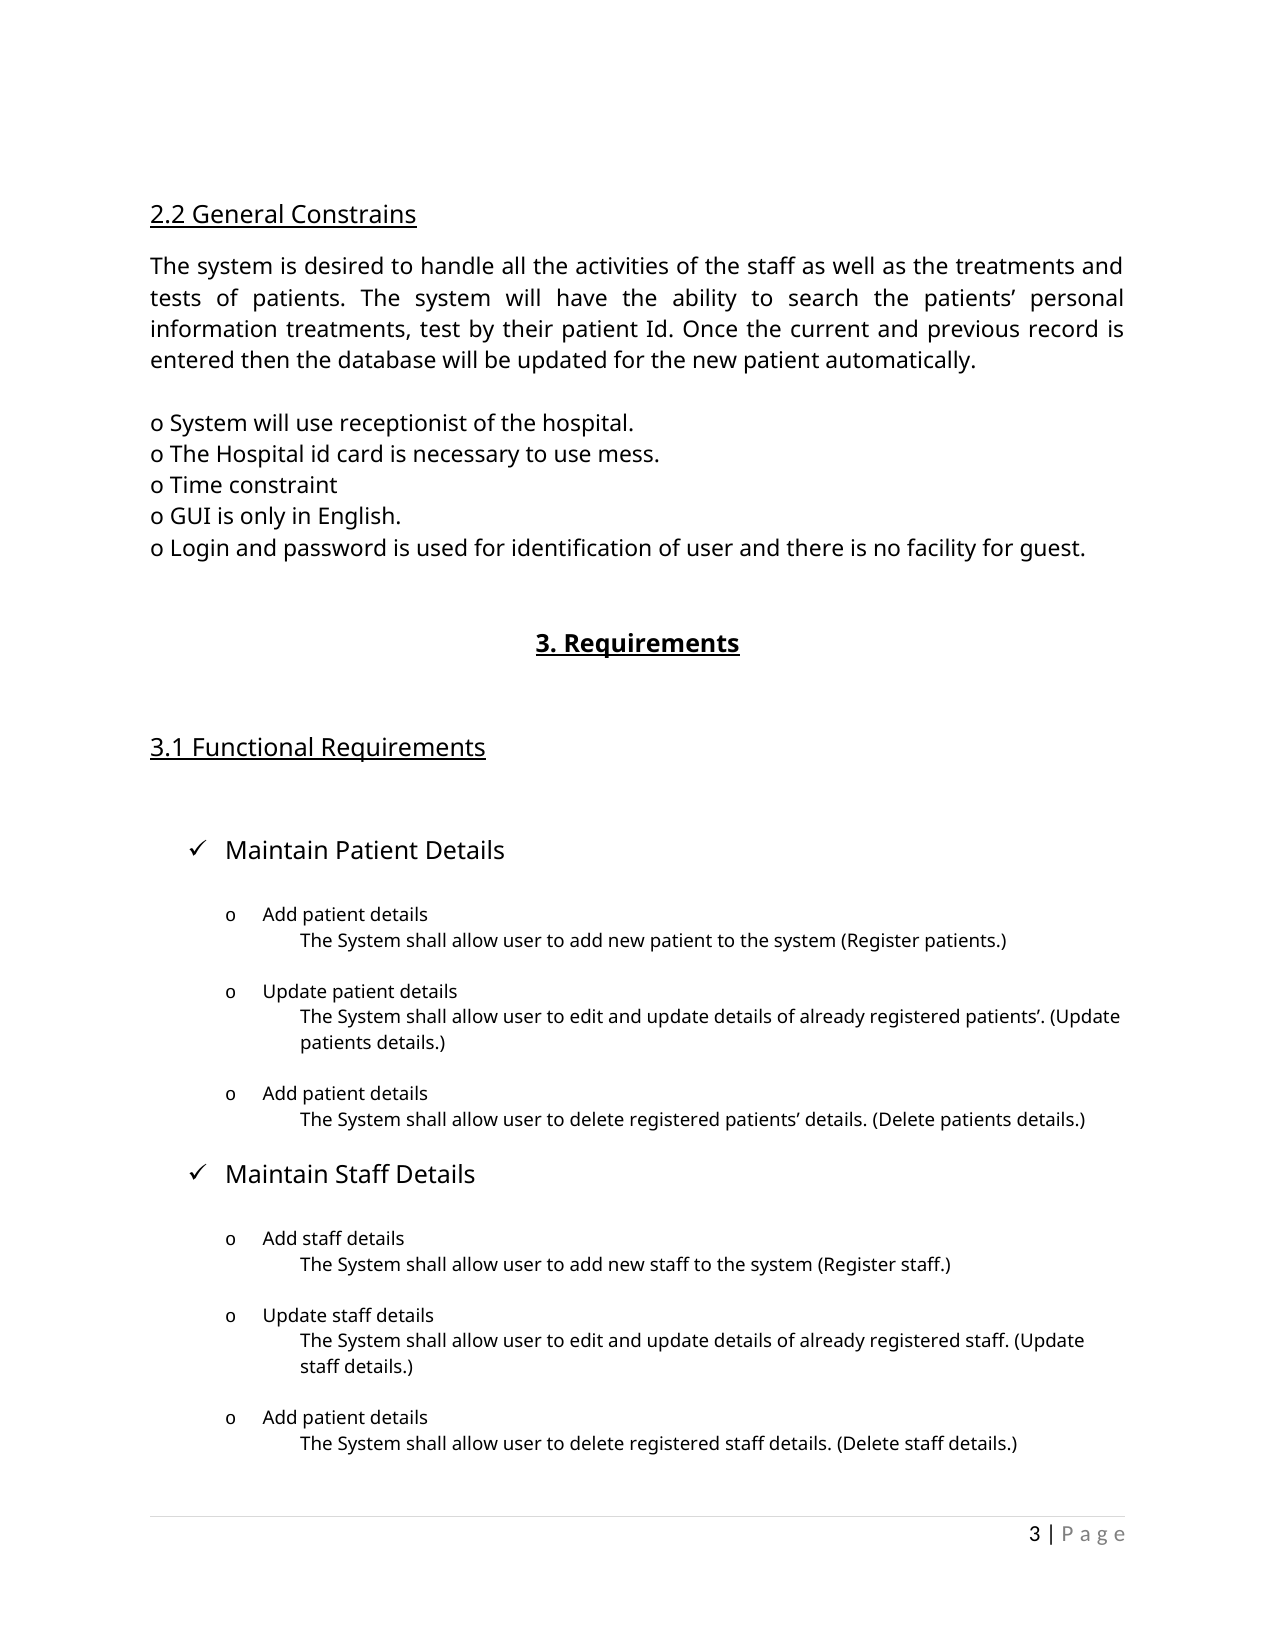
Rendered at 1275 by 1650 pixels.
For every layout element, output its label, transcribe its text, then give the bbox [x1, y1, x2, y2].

list Add patient details [225, 1404, 1125, 1430]
list Add patient details [225, 1080, 1125, 1106]
list Add patient details [225, 901, 1125, 927]
list The System shall allow user to add new patient to the system (Register patients.) [300, 927, 1125, 952]
list The System shall allow user to delete registered patients’ details. (Delete patients details.) [300, 1106, 1125, 1131]
list The System shall allow user to edit and update details of already registered staff. (Update staff details.) [300, 1328, 1125, 1379]
list Update patient details [225, 978, 1125, 1004]
text o System will use receptionist of the hospital. [150, 407, 1125, 438]
list Add staff details [225, 1225, 1125, 1251]
list The System shall allow user to delete registered staff details. (Delete staff details.) [300, 1430, 1125, 1455]
text o GUI is only in English. [150, 500, 1125, 532]
text The system is desired to handle all the activities of the staff as well as the treatments and tests of patients. The system will have the ability to search the patients’ personal information treatments, test by their patient Id. Once the current and previous record is entered then the database will be updated for the new patient automatically. [150, 250, 1125, 375]
text o The Hospital id card is necessary to use mess. [150, 438, 1125, 469]
text o Time constraint [150, 469, 1125, 500]
text 2.2 General Constrains [150, 197, 1125, 231]
list The System shall allow user to edit and update details of already registered patients’. (Update patients details.) [300, 1004, 1125, 1055]
list The System shall allow user to add new staff to the system (Register staff.) [300, 1251, 1125, 1276]
list Maintain Staff Details [187, 1157, 1125, 1191]
text o Login and password is used for identification of user and there is no facility for guest. [150, 532, 1125, 563]
list Maintain Patient Details [187, 833, 1125, 867]
text 3.1 Functional Requirements [150, 729, 1125, 763]
list Update staff details [225, 1302, 1125, 1328]
text 3. Requirements [150, 625, 1125, 659]
